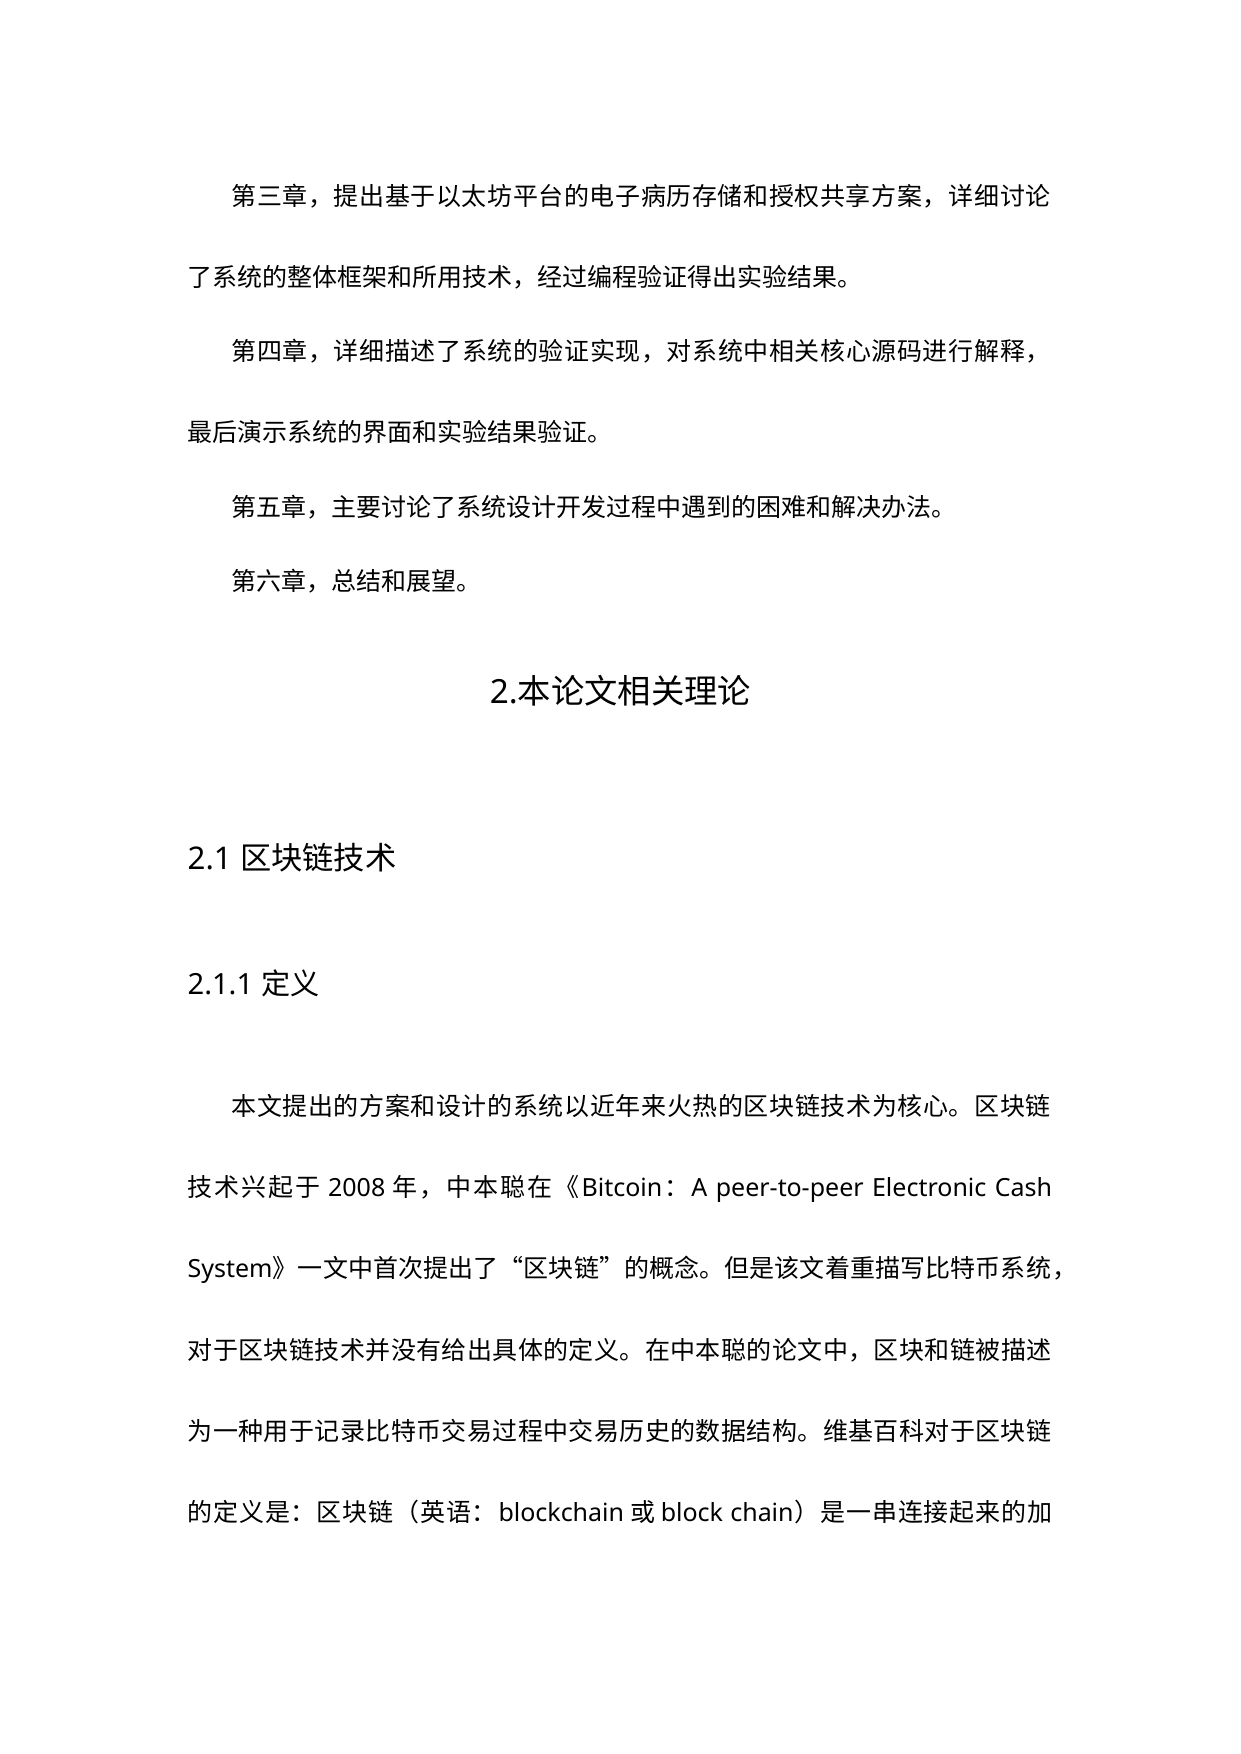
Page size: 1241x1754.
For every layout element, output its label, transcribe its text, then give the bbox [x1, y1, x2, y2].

subtitle 2.本论文相关理论 [187, 656, 1053, 721]
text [187, 1072, 1053, 1543]
subtitle 2.1 区块链技术 [187, 824, 1053, 889]
text 第四章，详细描述了系统的验证实现，对系统中相关核心源码进行解释，最后演示系统的界面和实验结果验证。 [187, 317, 1053, 463]
text 第三章，提出基于以太坊平台的电子病历存储和授权共享方案，详细讨论了系统的整体框架和所用技术，经过编程验证得出实验结果。 [187, 162, 1053, 308]
subtitle 2.1.1 定义 [187, 949, 1053, 1014]
text 第五章，主要讨论了系统设计开发过程中遇到的困难和解决办法。 [187, 473, 1053, 538]
text 第六章，总结和展望。 [187, 547, 1053, 612]
